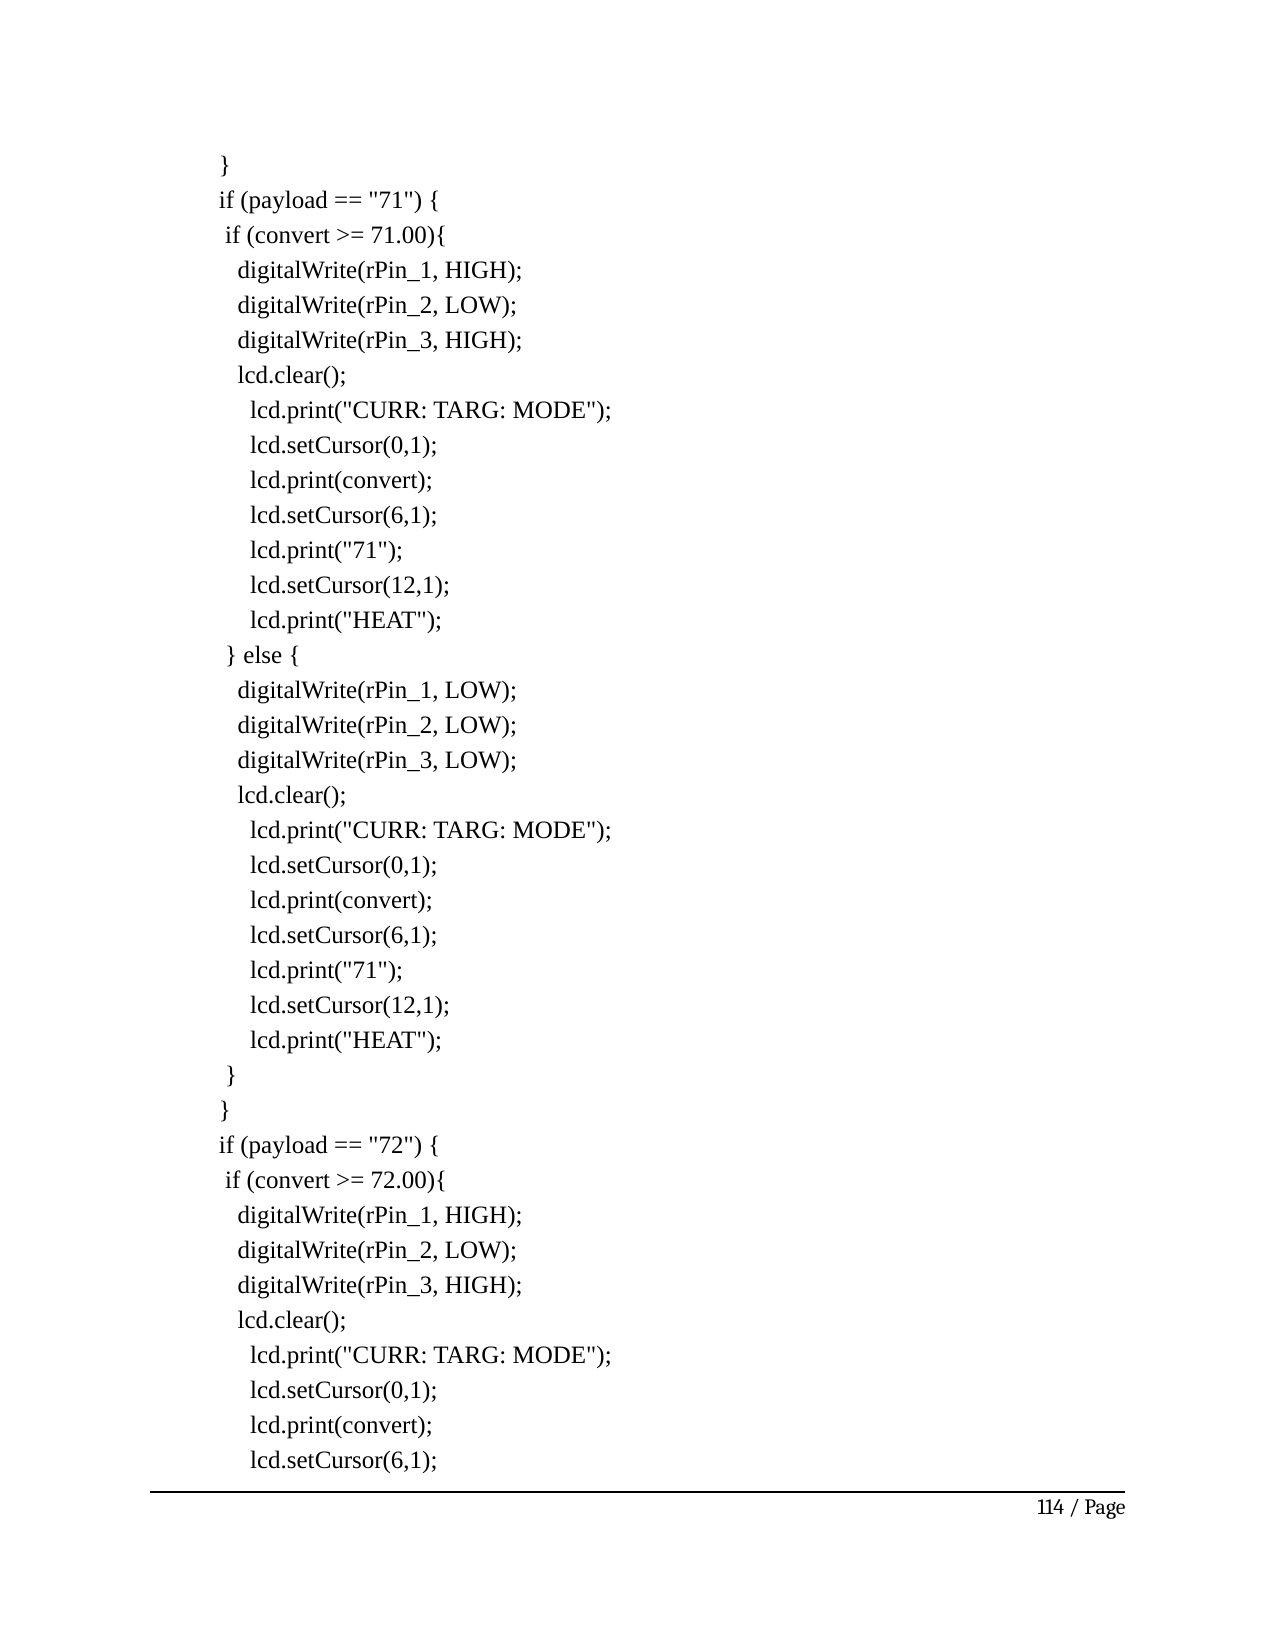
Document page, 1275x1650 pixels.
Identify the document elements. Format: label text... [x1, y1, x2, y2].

text digitalWrite(rPin_3, HIGH); [150, 1270, 1125, 1299]
text lcd.setCursor(12,1); [150, 570, 1125, 599]
text lcd.print("CURR: TARG: MODE"); [150, 395, 1125, 424]
text if (payload == "72") { [150, 1130, 1125, 1159]
text lcd.print("CURR: TARG: MODE"); [150, 815, 1125, 844]
text lcd.print("71"); [150, 955, 1125, 984]
text digitalWrite(rPin_1, HIGH); [150, 255, 1125, 284]
text digitalWrite(rPin_2, LOW); [150, 1235, 1125, 1264]
text if (convert >= 71.00){ [150, 220, 1125, 249]
text lcd.setCursor(0,1); [150, 430, 1125, 459]
text if (payload == "71") { [150, 185, 1125, 214]
text digitalWrite(rPin_3, HIGH); [150, 325, 1125, 354]
text lcd.print("71"); [150, 535, 1125, 564]
text lcd.print("HEAT"); [150, 605, 1125, 634]
text lcd.print("CURR: TARG: MODE"); [150, 1340, 1125, 1369]
text lcd.clear(); [150, 360, 1125, 389]
text if (convert >= 72.00){ [150, 1165, 1125, 1194]
text digitalWrite(rPin_1, LOW); [150, 675, 1125, 704]
text lcd.print("HEAT"); [150, 1025, 1125, 1054]
text lcd.setCursor(6,1); [150, 1445, 1125, 1474]
text } else { [150, 640, 1125, 669]
text digitalWrite(rPin_2, LOW); [150, 290, 1125, 319]
text lcd.setCursor(6,1); [150, 920, 1125, 949]
text lcd.clear(); [150, 1305, 1125, 1334]
text } [150, 1095, 1125, 1124]
text } [150, 1060, 1125, 1089]
text lcd.print(convert); [150, 1410, 1125, 1439]
text lcd.clear(); [150, 780, 1125, 809]
text digitalWrite(rPin_3, LOW); [150, 745, 1125, 774]
text lcd.setCursor(0,1); [150, 1375, 1125, 1404]
text lcd.setCursor(0,1); [150, 850, 1125, 879]
text lcd.print(convert); [150, 465, 1125, 494]
text lcd.setCursor(12,1); [150, 990, 1125, 1019]
text digitalWrite(rPin_2, LOW); [150, 710, 1125, 739]
text lcd.print(convert); [150, 885, 1125, 914]
text } [150, 150, 1125, 179]
text digitalWrite(rPin_1, HIGH); [150, 1200, 1125, 1229]
text lcd.setCursor(6,1); [150, 500, 1125, 529]
